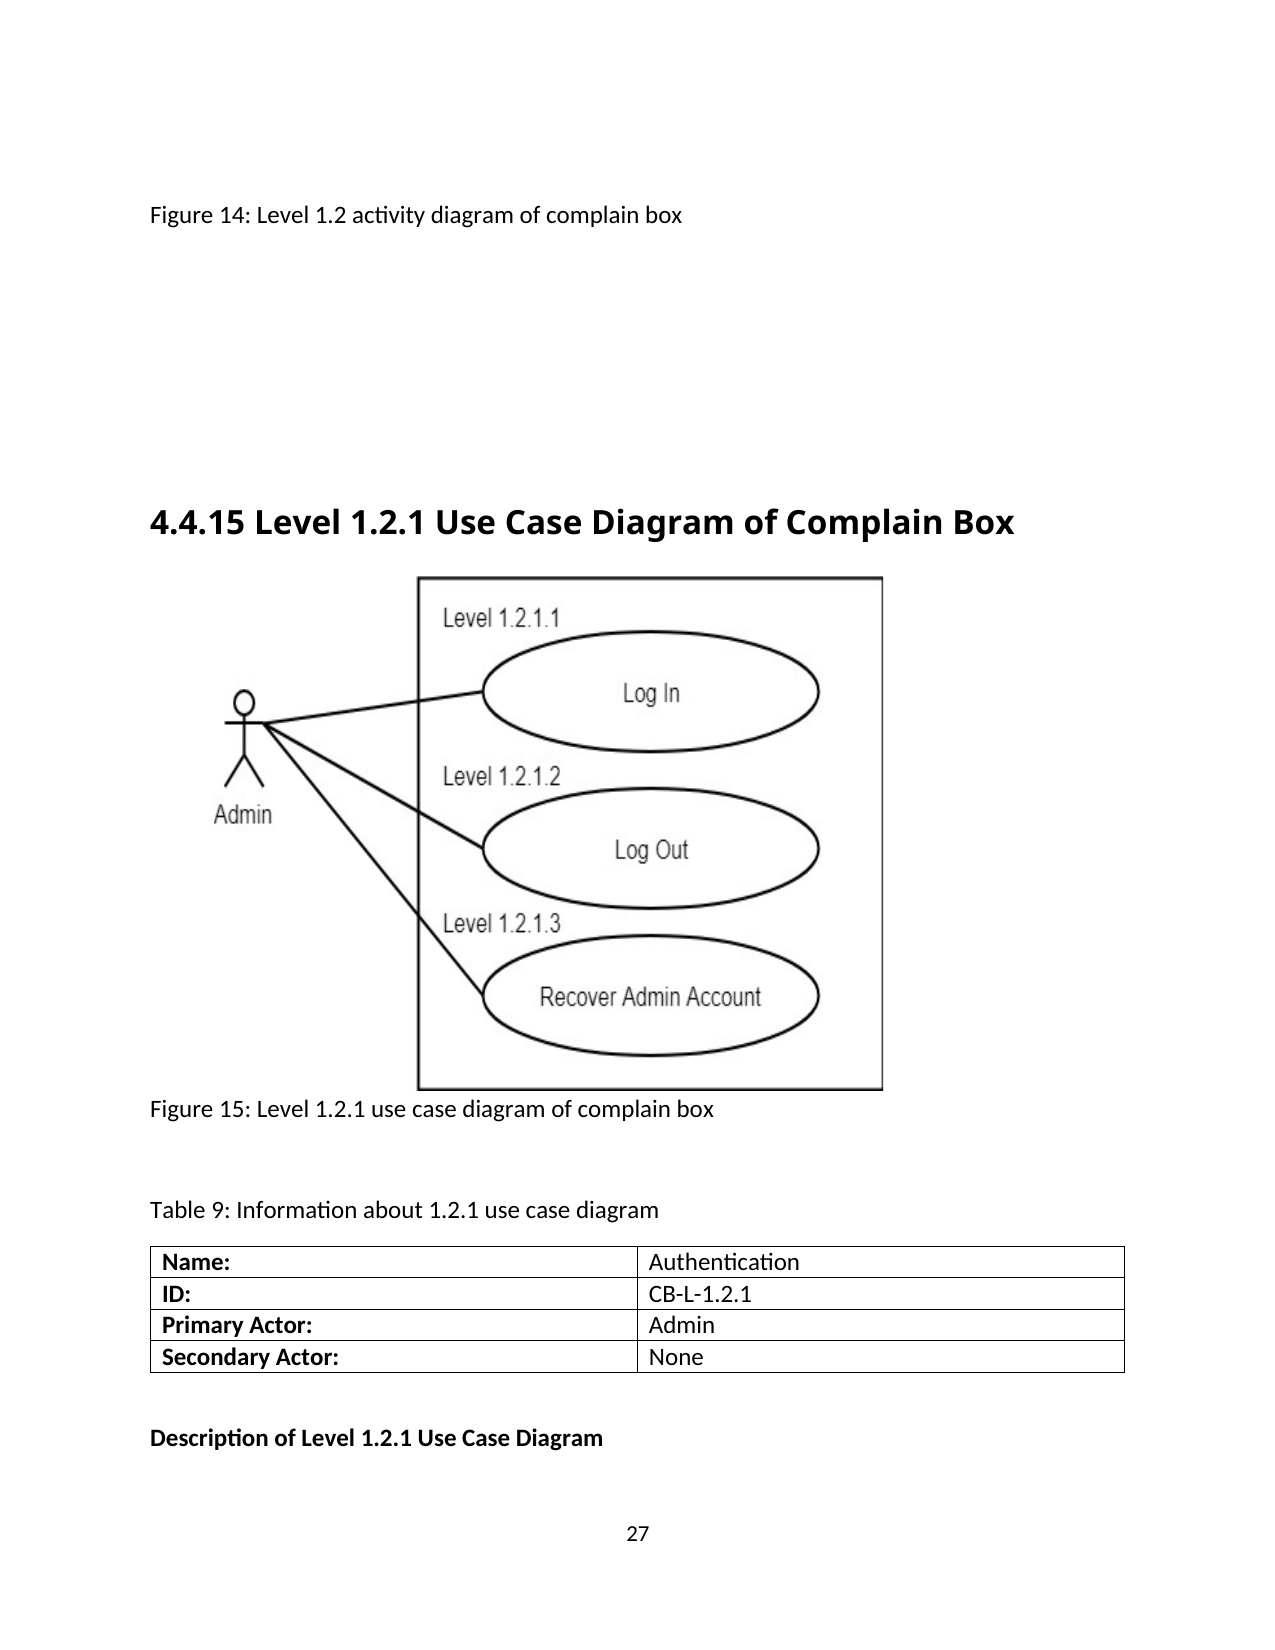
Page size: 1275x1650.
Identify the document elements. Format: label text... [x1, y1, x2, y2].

title Figure 14: Level 1.2 activity diagram of complain box [150, 199, 1125, 230]
table_header Name: [151, 1247, 637, 1277]
text 4.4.15 Level 1.2.1 Use Case Diagram of Complain Box [150, 499, 1125, 544]
table_cell Admin [638, 1310, 1124, 1340]
table_cell None [638, 1341, 1124, 1372]
title Table 9: Information about 1.2.1 use case diagram [150, 1194, 1125, 1225]
table_header Authentication [638, 1247, 1124, 1277]
table_cell Primary Actor: [151, 1310, 637, 1340]
table_cell CB-L-1.2.1 [638, 1278, 1124, 1309]
title Figure 15: Level 1.2.1 use case diagram of complain box [150, 1093, 1125, 1124]
picture [214, 576, 884, 1091]
text Description of Level 1.2.1 Use Case Diagram [150, 1422, 1125, 1453]
table_cell ID: [151, 1278, 637, 1309]
table_cell Secondary Actor: [151, 1341, 637, 1372]
